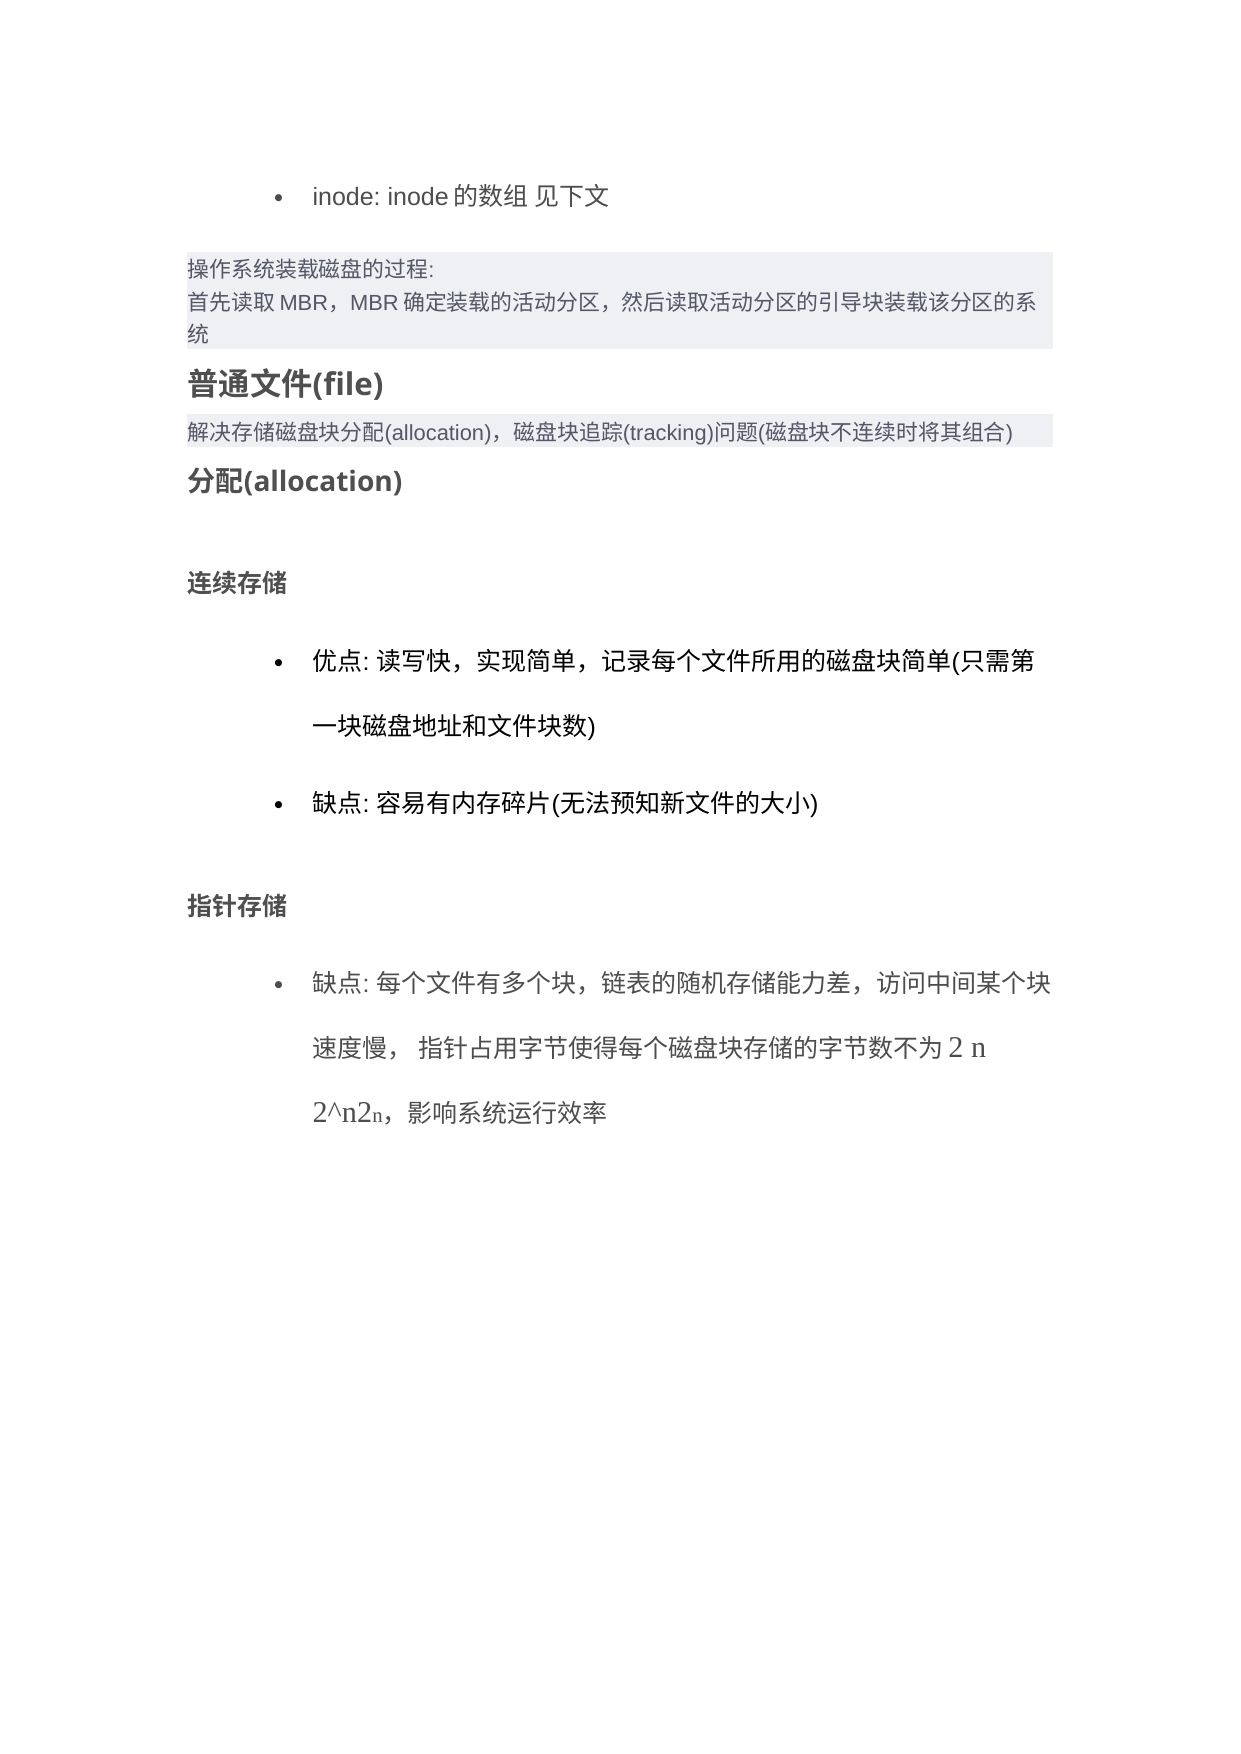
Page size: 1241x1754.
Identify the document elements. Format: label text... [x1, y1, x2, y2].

text 连续存储 [187, 549, 1053, 614]
text 解决存储磁盘块分配(allocation)，磁盘块追踪(tracking)问题(磁盘块不连续时将其组合) [187, 414, 1053, 447]
text 分配(allocation) [187, 447, 1053, 512]
text 操作系统装载磁盘的过程: 首先读取MBR，MBR确定装载的活动分区，然后读取活动分区的引导块装载该分区的系统 [187, 252, 1053, 349]
list 缺点: 每个文件有多个块，链表的随机存储能力差，访问中间某个块速度慢， 指针占用字节使得每个磁盘块存储的字节数不为2 n 2^n2n，影响系统运行效率 [275, 949, 1053, 1144]
text 指针存储 [187, 872, 1053, 937]
list 优点: 读写快，实现简单，记录每个文件所用的磁盘块简单(只需第一块磁盘地址和文件块数) [275, 627, 1053, 757]
list inode: inode的数组 见下文 [275, 162, 1053, 227]
list 缺点: 容易有内存碎片(无法预知新文件的大小) [275, 769, 1053, 834]
text 普通文件(file) [187, 349, 1053, 414]
